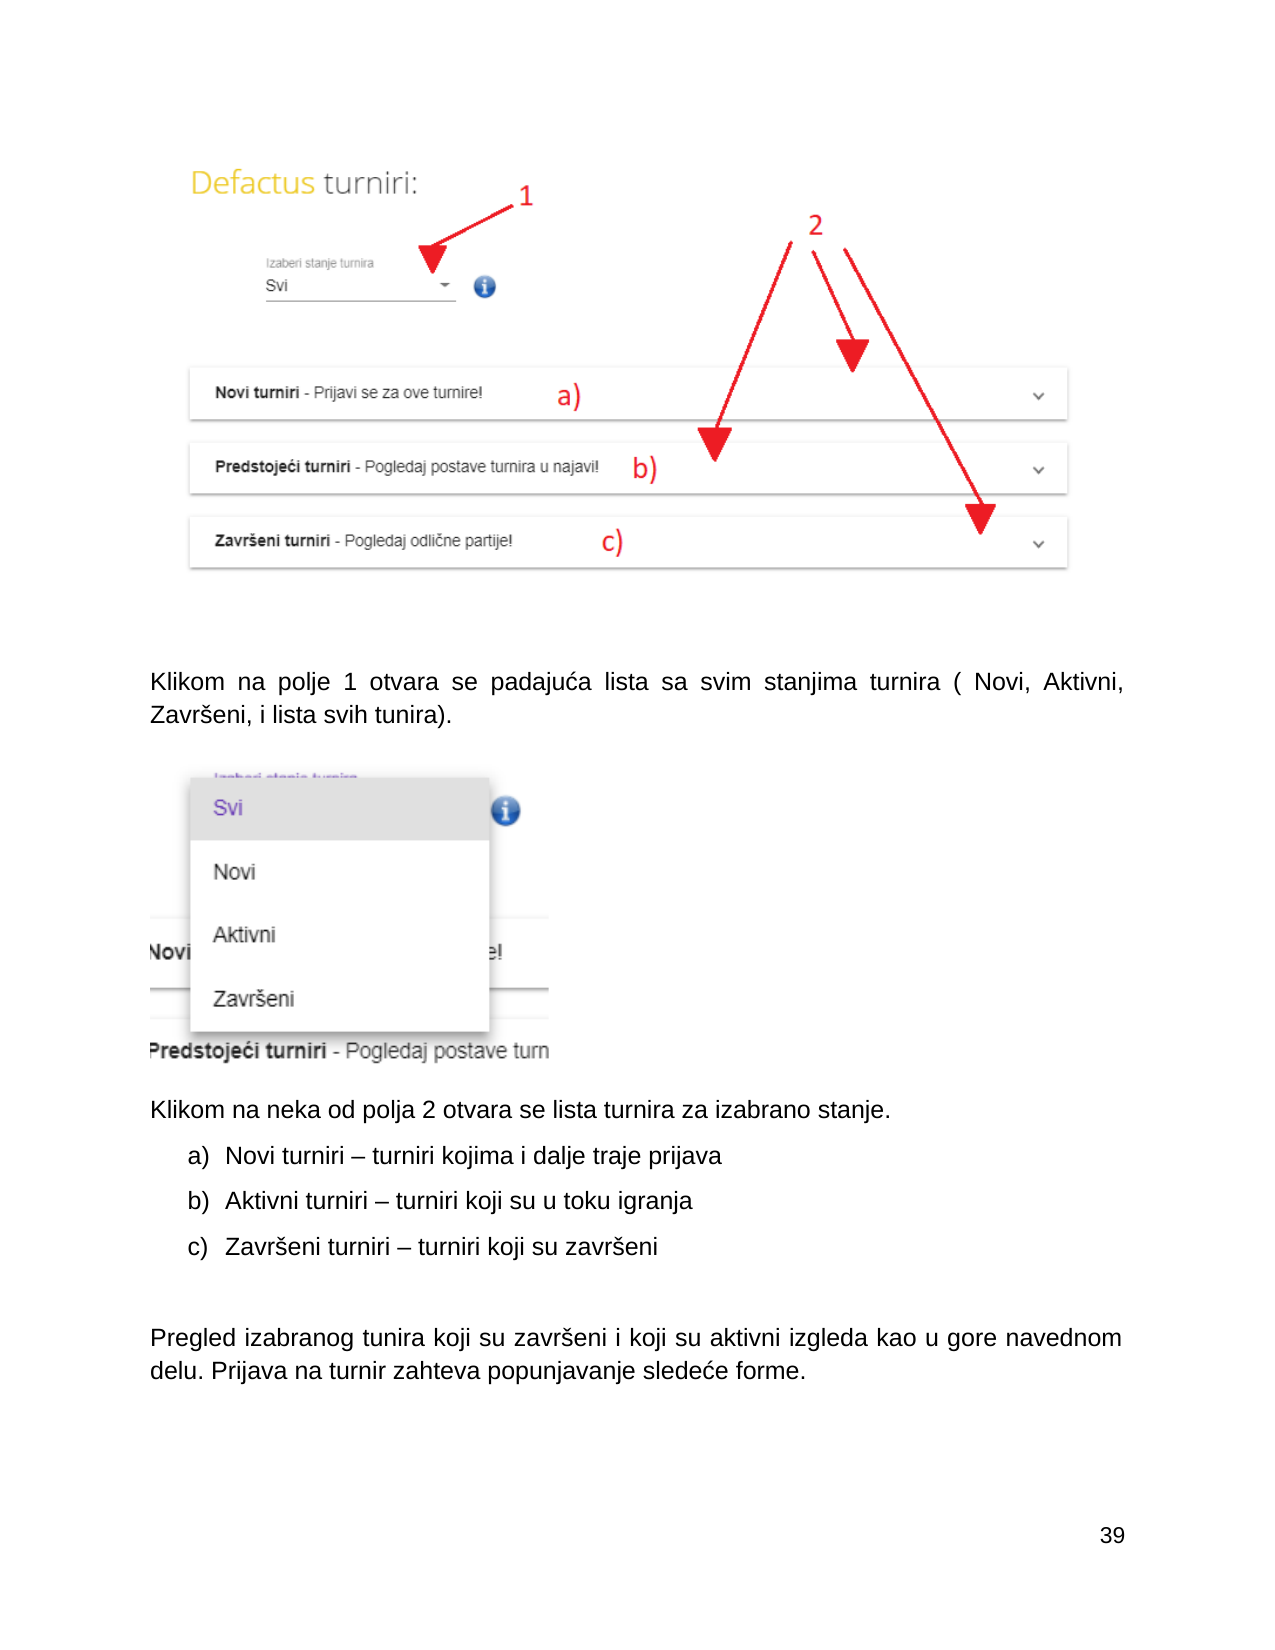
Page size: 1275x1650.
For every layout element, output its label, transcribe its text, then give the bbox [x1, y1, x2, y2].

text Pregled izabranog tunira koji su završeni i koji su aktivni izgleda kao u gore navednom delu. Prijava na turnir zahteva popunjavanje sledeće forme. [150, 1323, 1125, 1385]
list Novi turniri – turniri kojima i dalje traje prijava [187, 1141, 1125, 1169]
list Aktivni turniri – turniri koji su u toku igranja [187, 1186, 1125, 1215]
text Klikom na polje 1 otvara se padajuća lista sa svim stanjima turnira ( Novi, Aktivni, Završeni, i lista svih tunira). [150, 667, 1125, 729]
list Završeni turniri – turniri koji su završeni [187, 1232, 1125, 1261]
picture [150, 745, 549, 1079]
text Klikom na neka od polja 2 otvara se lista turnira za izabrano stanje. [150, 1095, 1125, 1124]
picture [150, 150, 1125, 651]
